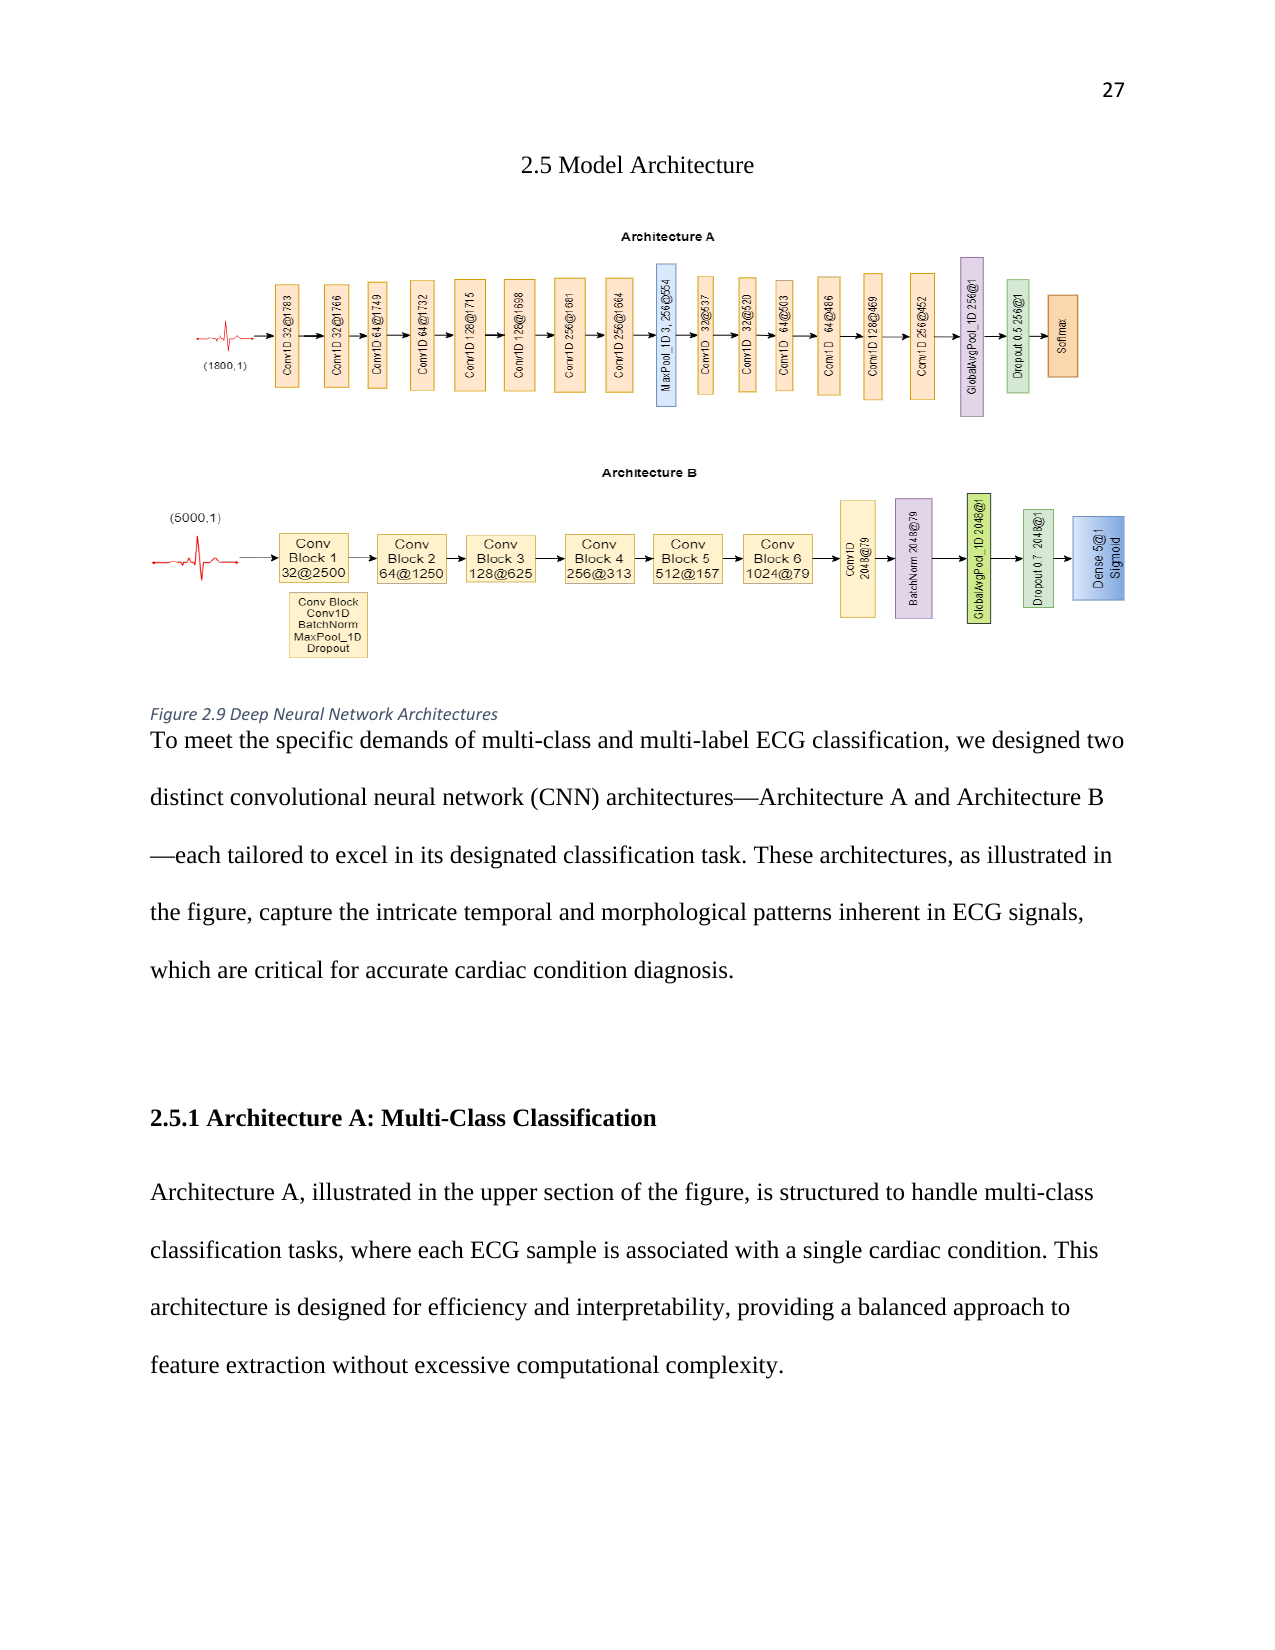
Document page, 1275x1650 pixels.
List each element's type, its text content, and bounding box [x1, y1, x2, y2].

picture [150, 224, 1125, 658]
text Architecture A, illustrated in the upper section of the figure, is structured to handle multi-class classification tasks, where each ECG sample is associated with a single cardiac condition. This architecture is designed for efficiency and interpretability, providing a balanced approach to feature extraction without excessive computational complexity. [150, 1177, 1125, 1379]
text 2.5 Model Architecture [150, 150, 1125, 179]
text 2.5.1 Architecture A: Multi-Class Classification [150, 1103, 1125, 1132]
text To meet the specific demands of multi-class and multi-label ECG classification, we designed two distinct convolutional neural network (CNN) architectures—Architecture A and Architecture B—each tailored to excel in its designated classification task. These architectures, as illustrated in the figure, capture the intricate temporal and morphological patterns inherent in ECG signals, which are critical for accurate cardiac condition diagnosis. [150, 725, 1125, 984]
text Figure 2.9 Deep Neural Network Architectures [150, 702, 1125, 725]
